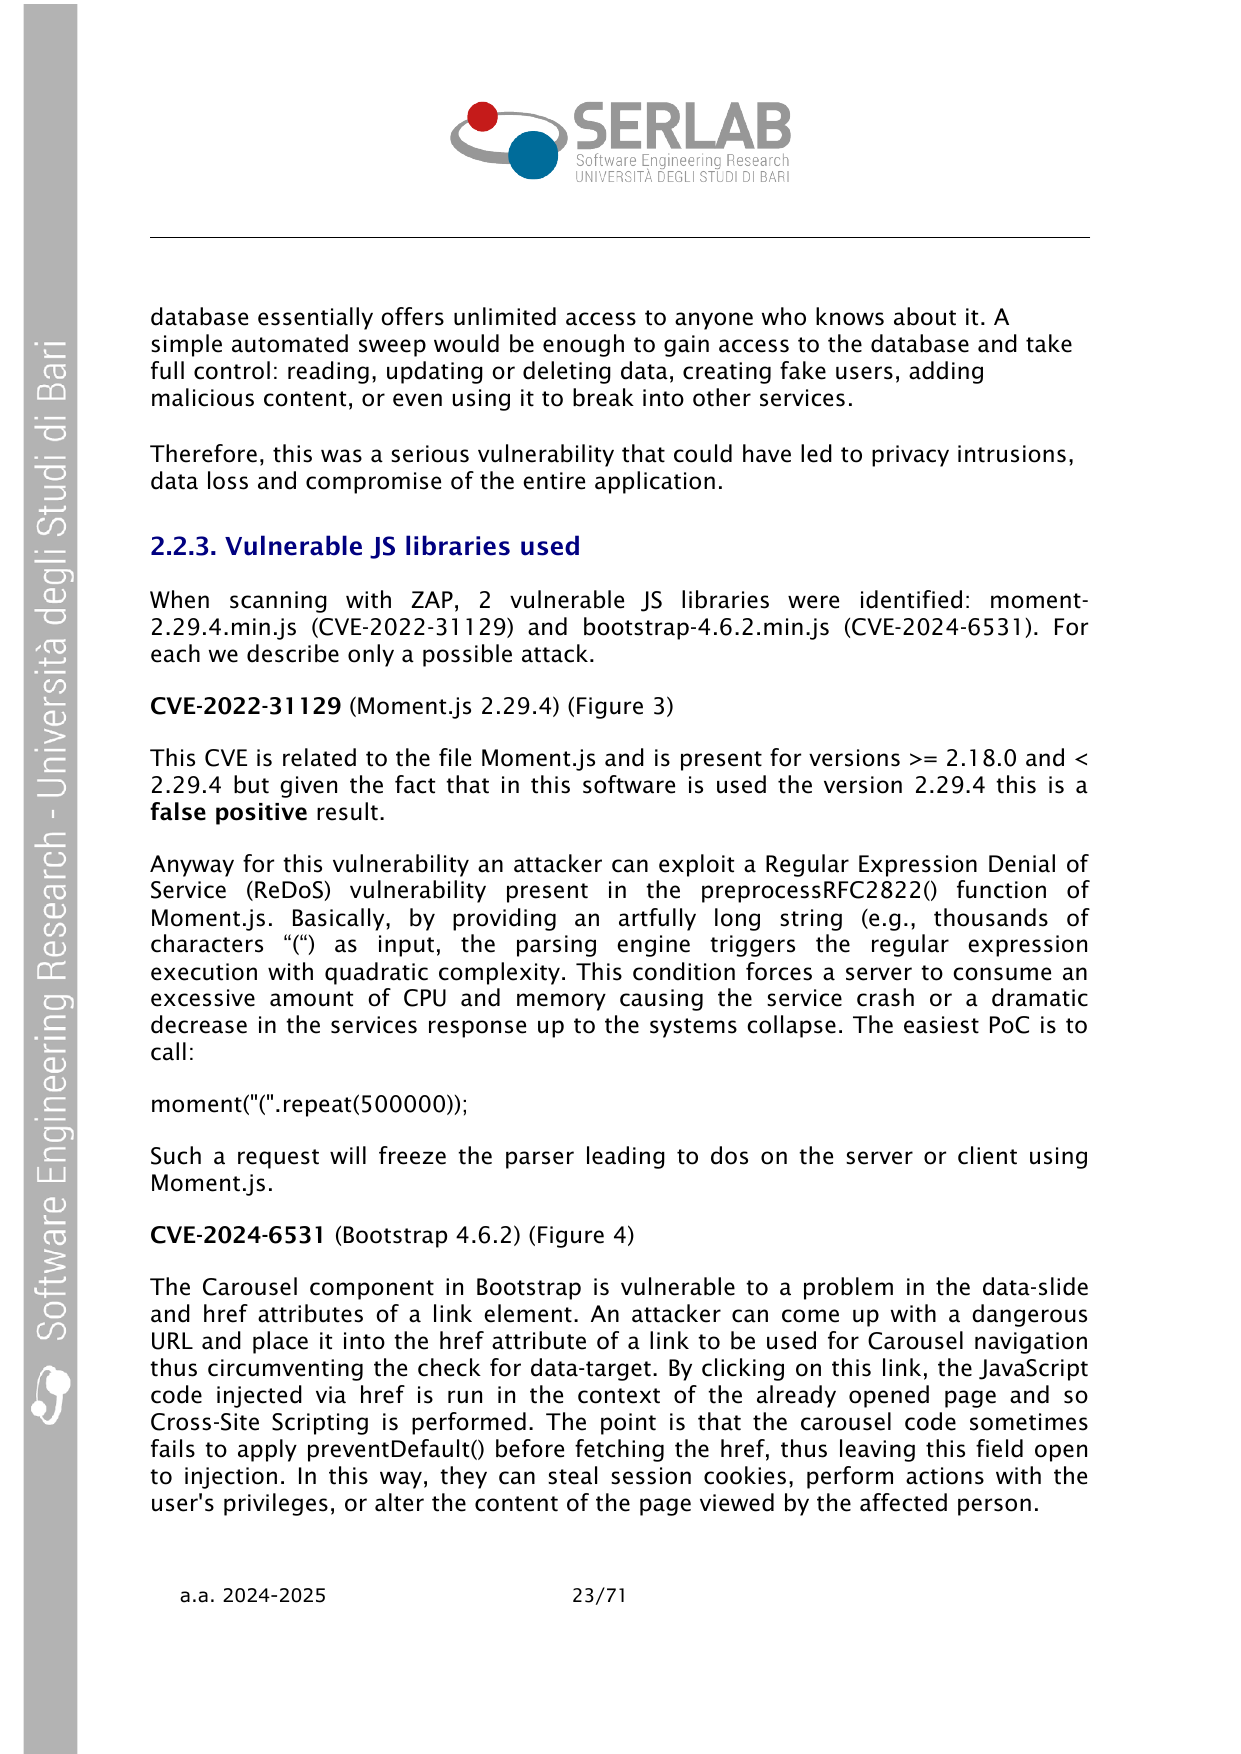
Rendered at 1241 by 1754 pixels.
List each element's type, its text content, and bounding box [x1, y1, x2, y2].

text Such a request will freeze the parser leading to dos on the server or client using Moment.js. [150, 1143, 1090, 1197]
text CVE-2022-31129 (Moment.js 2.29.4) (Figure 3) [150, 692, 1090, 719]
text The Carousel component in Bootstrap is vulnerable to a problem in the data-slide and href attributes of a link element. An attacker can come up with a dangerous URL and place it into the href attribute of a link to be used for Carousel navigation thus circumventing the check for data-target. By clicking on this link, the JavaScript code injected via href is run in the context of the already opened page and so Cross-Site Scripting is performed. The point is that the carousel code sometimes fails to apply preventDefault() before fetching the href, thus leaving this field open to injection. In this way, they can steal session cookies, perform actions with the user's privileges, or alter the content of the page viewed by the affected person. [150, 1273, 1090, 1516]
text This CVE is related to the file Moment.js and is present for versions >= 2.18.0 and < 2.29.4 but given the fact that in this software is used the version 2.29.4 this is a false positive result. [150, 744, 1090, 825]
picture [446, 100, 794, 184]
subtitle Vulnerable JS libraries used [150, 531, 1090, 561]
text Anyway for this vulnerability an attacker can exploit a Regular Expression Denial of Service (ReDoS) vulnerability present in the preprocessRFC2822() function of Moment.js. Basically, by providing an artfully long string (e.g., thousands of characters “(“) as input, the parsing engine triggers the regular expression execution with quadratic complexity. This condition forces a server to consume an excessive amount of CPU and memory causing the service crash or a dramatic decrease in the services response up to the systems collapse. The easiest PoC is to call: [150, 850, 1090, 1066]
picture [23, 4, 78, 1754]
text moment("(".repeat(500000)); [150, 1091, 1090, 1118]
text When scanning with ZAP, 2 vulnerable JS libraries were identified: moment-2.29.4.min.js (CVE-2022-31129) and bootstrap-4.6.2.min.js (CVE-2024-6531). For each we describe only a possible attack. [150, 586, 1090, 667]
text CVE-2024-6531 (Bootstrap 4.6.2) (Figure 4) [150, 1222, 1090, 1248]
text Therefore, this was a serious vulnerability that could have led to privacy intrusions, data loss and compromise of the entire application. [150, 440, 1090, 494]
